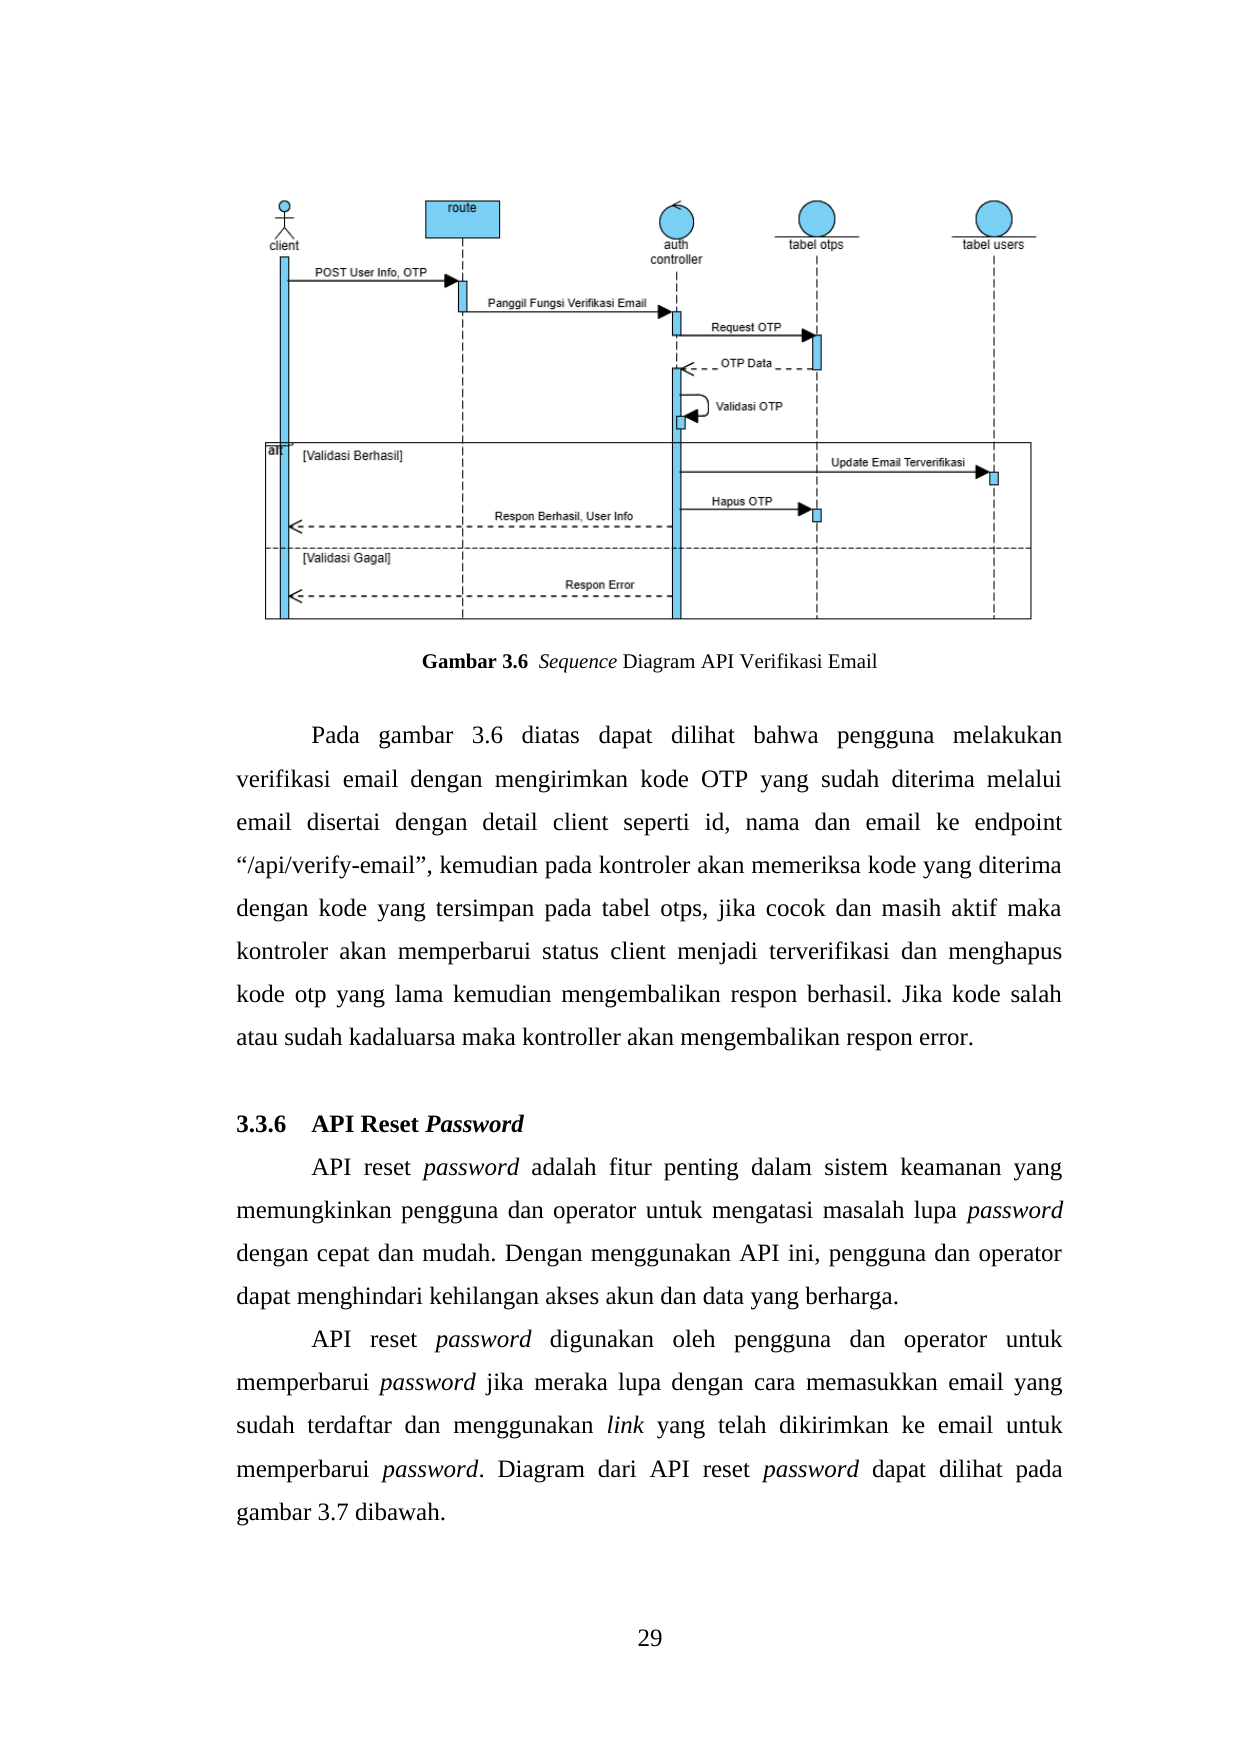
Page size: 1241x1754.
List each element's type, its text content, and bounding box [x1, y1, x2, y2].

picture [247, 177, 1052, 635]
text Pada gambar 3.6 diatas dapat dilihat bahwa pengguna melakukan verifikasi email dengan mengirimkan kode OTP yang sudah diterima melalui email disertai dengan detail client seperti id, nama dan email ke endpoint “/api/verify-email”, kemudian pada kontroler akan memeriksa kode yang diterima dengan kode yang tersimpan pada tabel otps, jika cocok dan masih aktif maka kontroler akan memperbarui status client menjadi terverifikasi dan menghapus kode otp yang lama kemudian mengembalikan respon berhasil. Jika kode salah atau sudah kadaluarsa maka kontroller akan mengembalikan respon error. [236, 721, 1063, 1051]
text API reset password adalah fitur penting dalam sistem keamanan yang memungkinkan pengguna dan operator untuk mengatasi masalah lupa password dengan cepat dan mudah. Dengan menggunakan API ini, pengguna dan operator dapat menghindari kehilangan akses akun dan data yang berharga. [236, 1152, 1063, 1310]
text API Reset Password [236, 1109, 1063, 1137]
text API reset password digunakan oleh pengguna dan operator untuk memperbarui password jika meraka lupa dengan cara memasukkan email yang sudah terdaftar dan menggunakan link yang telah dikirimkan ke email untuk memperbarui password. Diagram dari API reset password dapat dilihat pada gambar 3.7 dibawah. [236, 1324, 1063, 1526]
text Gambar 3.6 Sequence Diagram API Verifikasi Email [236, 648, 1063, 673]
